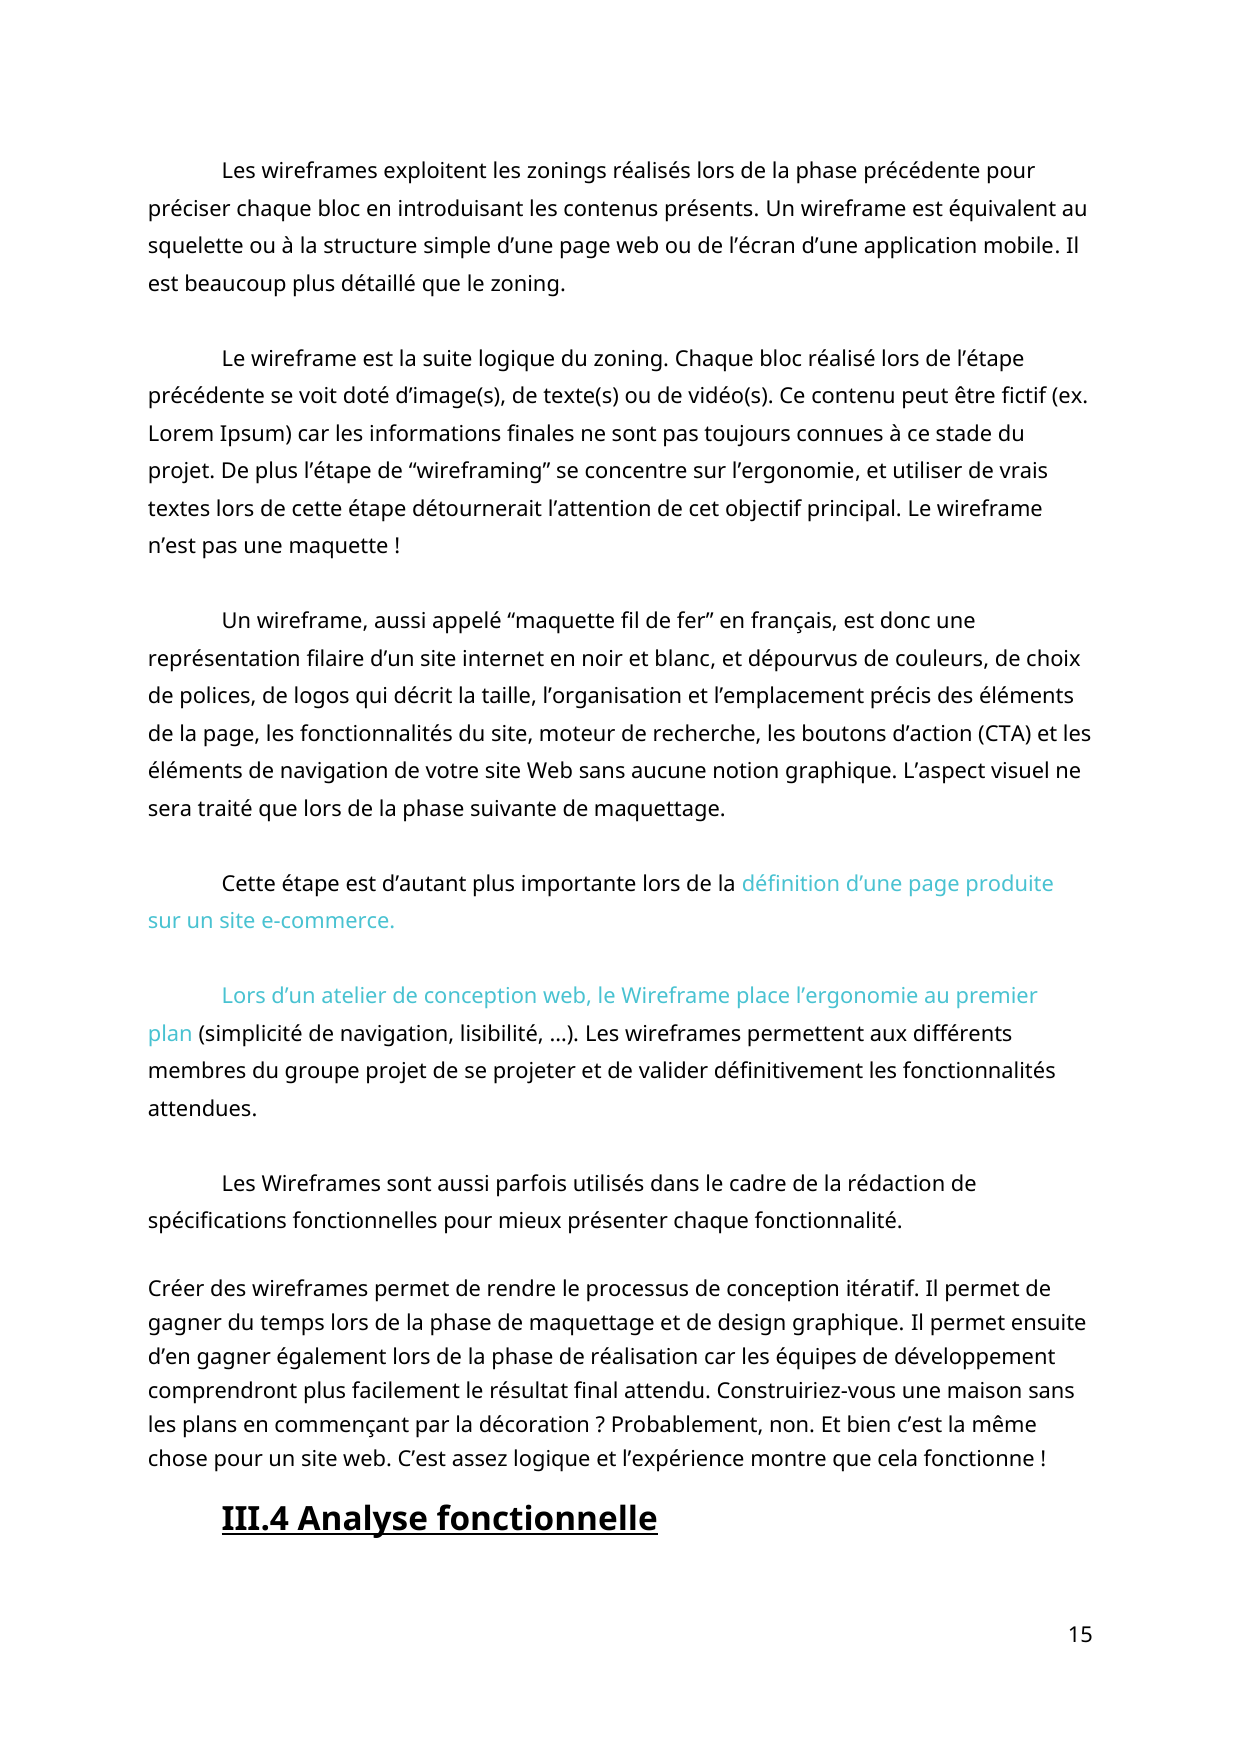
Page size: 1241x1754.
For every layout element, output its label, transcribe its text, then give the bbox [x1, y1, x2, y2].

text Lors d’un atelier de conception web, le Wireframe place l’ergonomie au premier plan (simplicité de navigation, lisibilité, …). Les wireframes permettent aux différents membres du groupe projet de se projeter et de valider définitivement les fonctionnalités attendues. [148, 973, 1093, 1123]
text Les wireframes exploitent les zonings réalisés lors de la phase précédente pour préciser chaque bloc en introduisant les contenus présents. Un wireframe est équivalent au squelette ou à la structure simple d’une page web ou de l’écran d’une application mobile. Il est beaucoup plus détaillé que le zoning. [148, 148, 1093, 298]
text Cette étape est d’autant plus importante lors de la définition d’une page produite sur un site e-commerce. [148, 860, 1093, 935]
text Créer des wireframes permet de rendre le processus de conception itératif. Il permet de gagner du temps lors de la phase de maquettage et de design graphique. Il permet ensuite d’en gagner également lors de la phase de réalisation car les équipes de développement comprendront plus facilement le résultat final attendu. Construiriez-vous une maison sans les plans en commençant par la décoration ? Probablement, non. Et bien c’est la même chose pour un site web. C’est assez logique et l’expérience montre que cela fonctionne ! [148, 1273, 1093, 1473]
text Les Wireframes sont aussi parfois utilisés dans le cadre de la rédaction de spécifications fonctionnelles pour mieux présenter chaque fonctionnalité. [148, 1160, 1093, 1235]
text Un wireframe, aussi appelé “maquette fil de fer” en français, est donc une représentation filaire d’un site internet en noir et blanc, et dépourvus de couleurs, de choix de polices, de logos qui décrit la taille, l’organisation et l’emplacement précis des éléments de la page, les fonctionnalités du site, moteur de recherche, les boutons d’action (CTA) et les éléments de navigation de votre site Web sans aucune notion graphique. L’aspect visuel ne sera traité que lors de la phase suivante de maquettage. [148, 598, 1093, 823]
text Le wireframe est la suite logique du zoning. Chaque bloc réalisé lors de l’étape précédente se voit doté d’image(s), de texte(s) ou de vidéo(s). Ce contenu peut être fictif (ex. Lorem Ipsum) car les informations finales ne sont pas toujours connues à ce stade du projet. De plus l’étape de “wireframing” se concentre sur l’ergonomie, et utiliser de vrais textes lors de cette étape détournerait l’attention de cet objectif principal. Le wireframe n’est pas une maquette ! [148, 335, 1093, 560]
text III.4 Analyse fonctionnelle [148, 1494, 1093, 1540]
